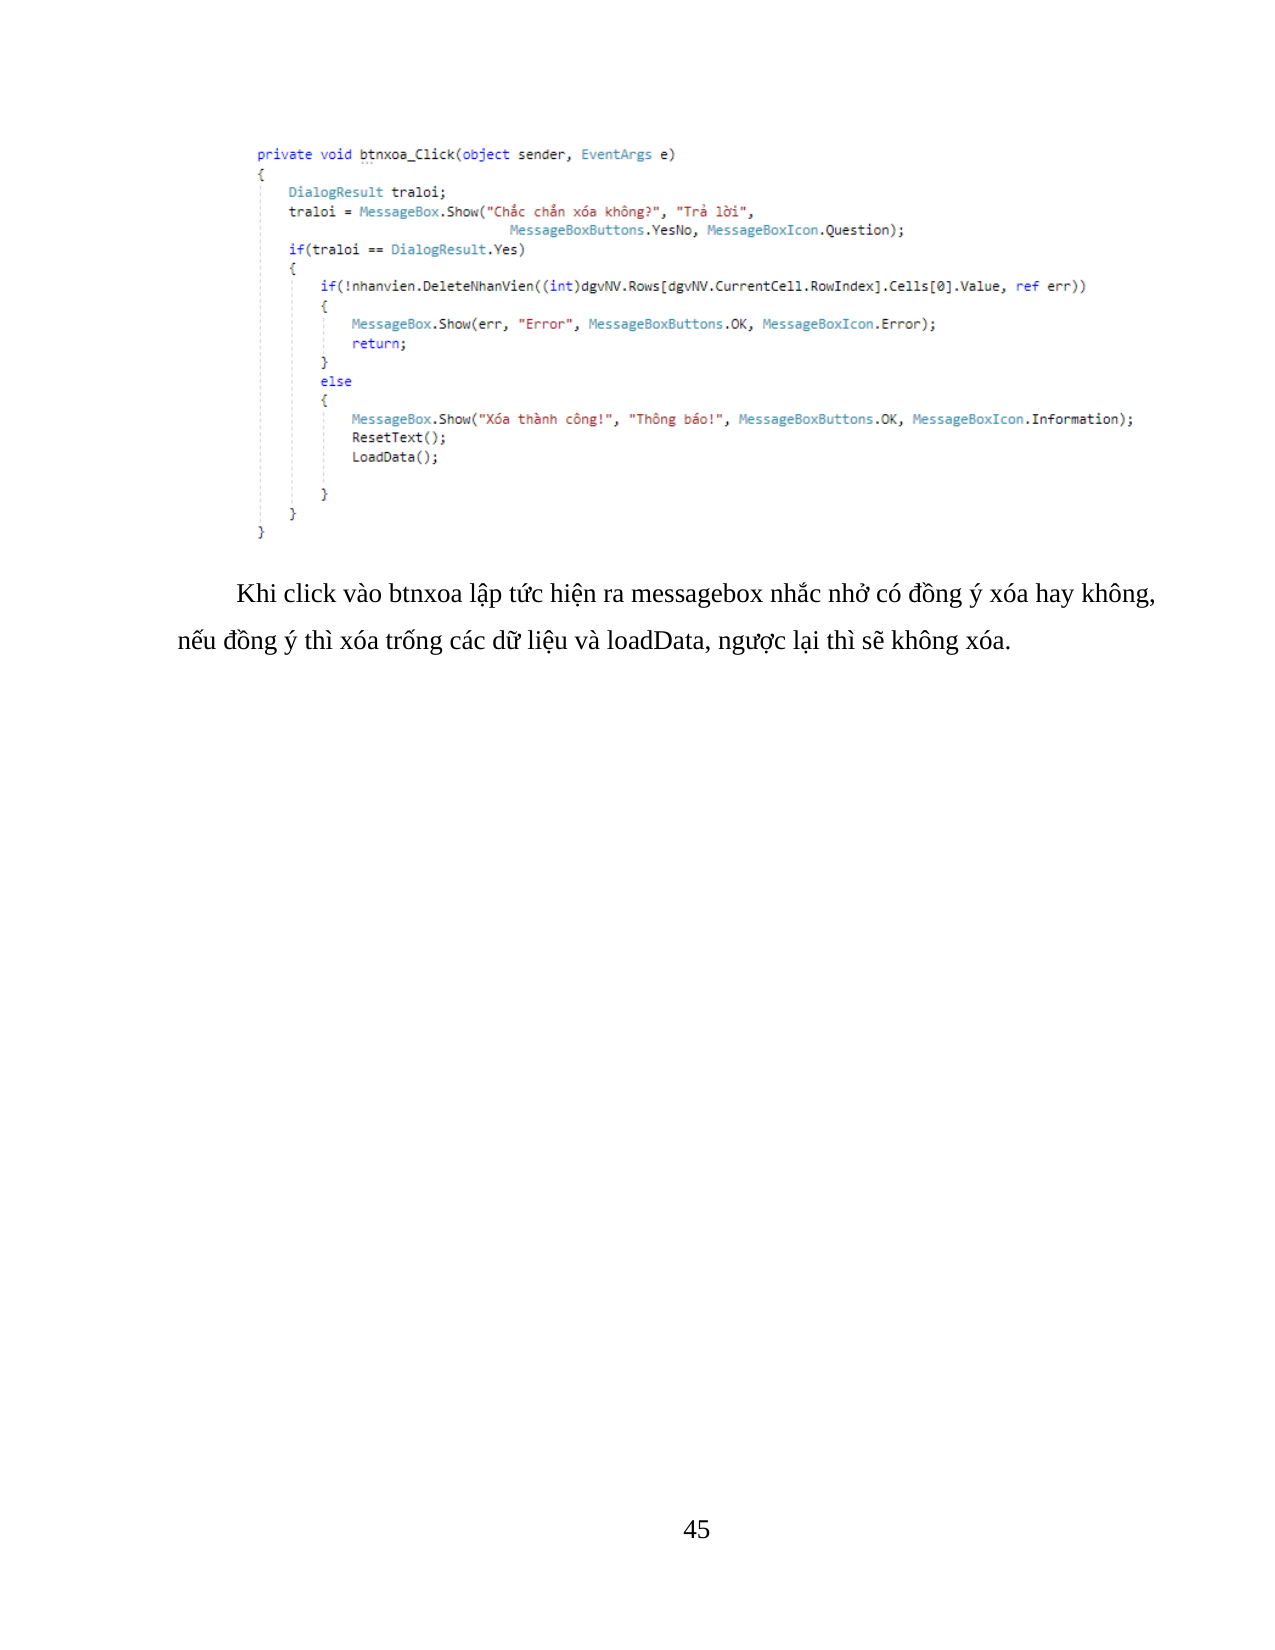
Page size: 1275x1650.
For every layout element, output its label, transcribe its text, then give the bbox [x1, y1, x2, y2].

picture [255, 147, 1138, 546]
text Khi click vào btnxoa lập tức hiện ra messagebox nhắc nhở có đồng ý xóa hay không, nếu đồng ý thì xóa trống các dữ liệu và loadData, ngược lại thì sẽ không xóa. [177, 577, 1157, 655]
